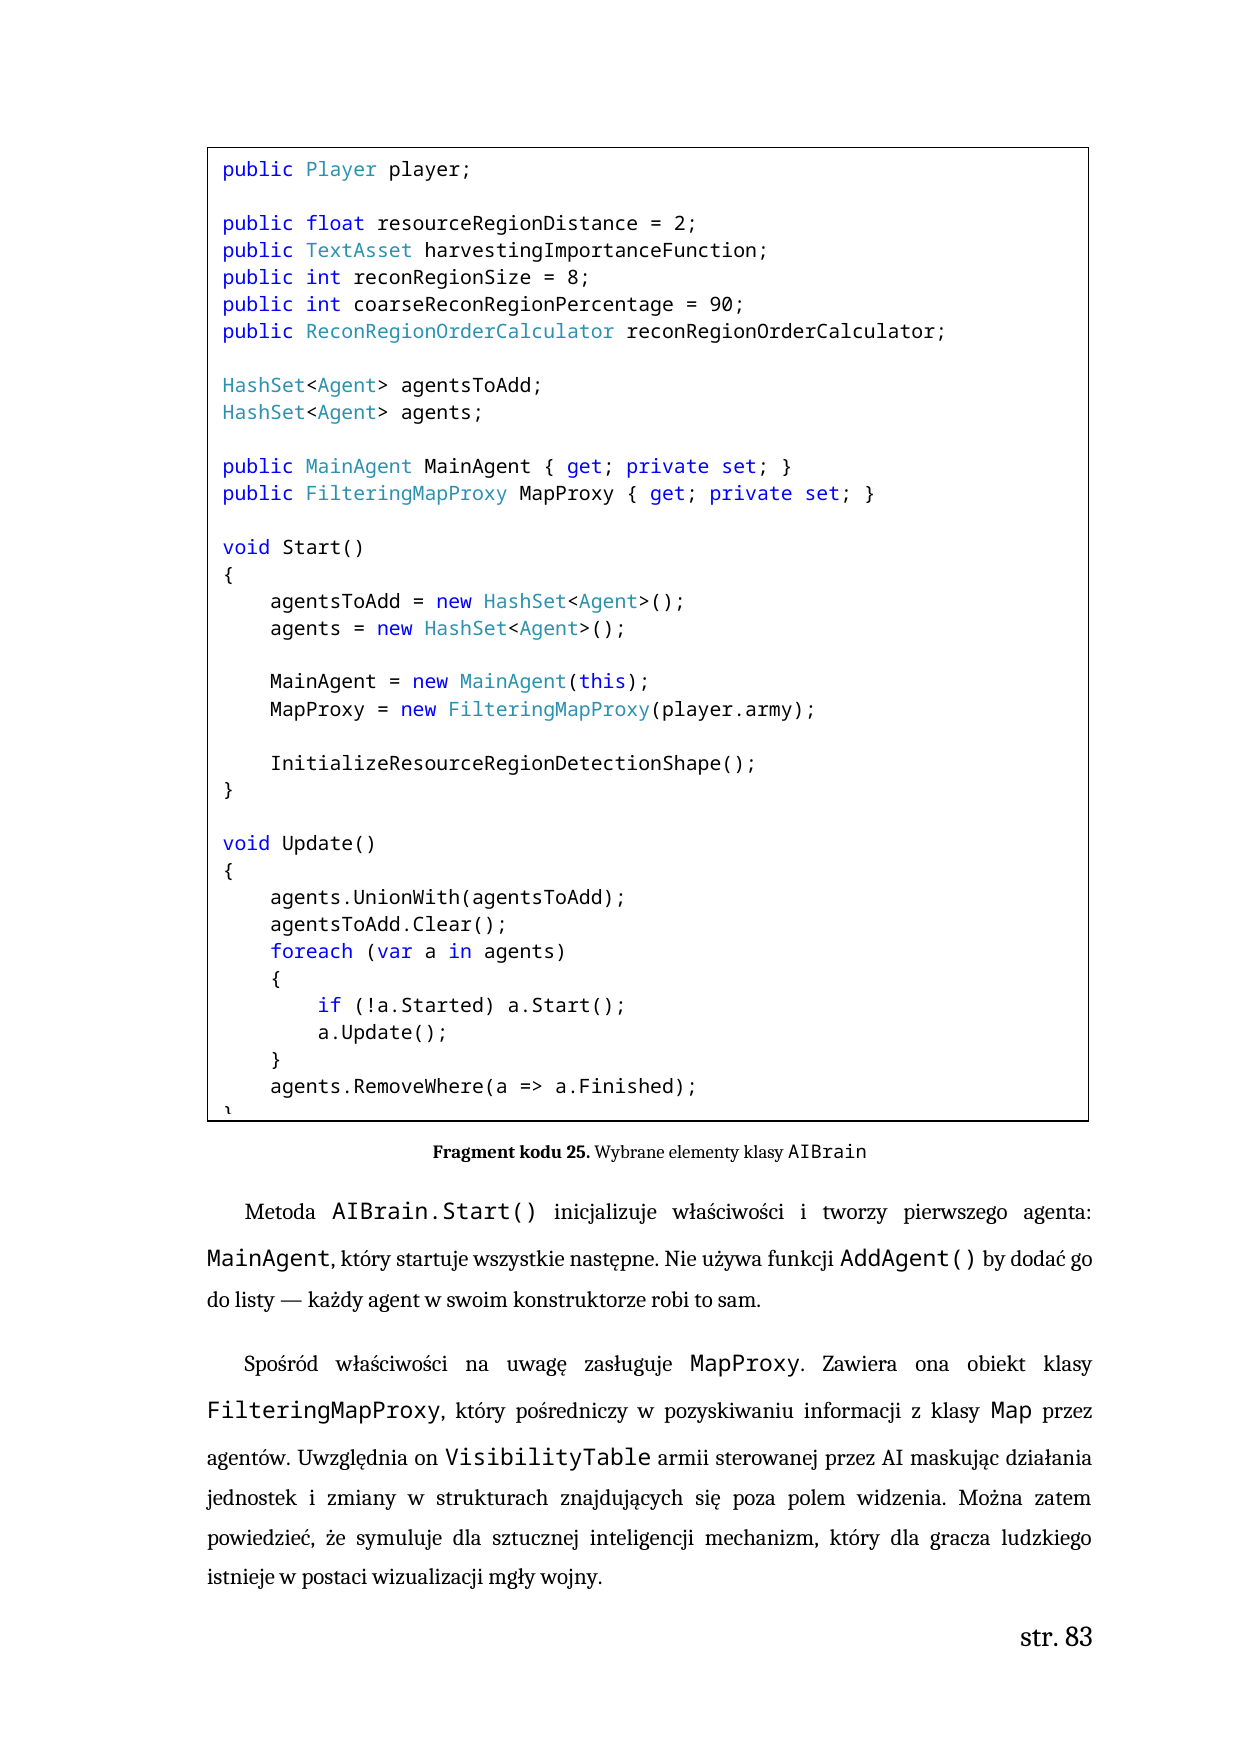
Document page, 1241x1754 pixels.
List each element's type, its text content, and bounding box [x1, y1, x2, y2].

text Fragment kodu 25. Wybrane elementy klasy AIBrain [207, 1138, 1092, 1164]
text Spośród właściwości na uwagę zasługuje MapProxy. Zawiera ona obiekt klasy FilteringMapProxy, który pośredniczy w pozyskiwaniu informacji z klasy Map przez agentów. Uwzględnia on VisibilityTable armii sterowanej przez AI maskując działania jednostek i zmiany w strukturach znajdujących się poza polem widzenia. Można zatem powiedzieć, że symuluje dla sztucznej inteligencji mechanizm, który dla gracza ludzkiego istnieje w postaci wizualizacji mgły wojny. [207, 1347, 1092, 1590]
text Metoda AIBrain.Start() inicjalizuje właściwości i tworzy pierwszego agenta: MainAgent, który startuje wszystkie następne. Nie używa funkcji AddAgent() by dodać go do listy — każdy agent w swoim konstruktorze robi to sam. [207, 1195, 1092, 1313]
